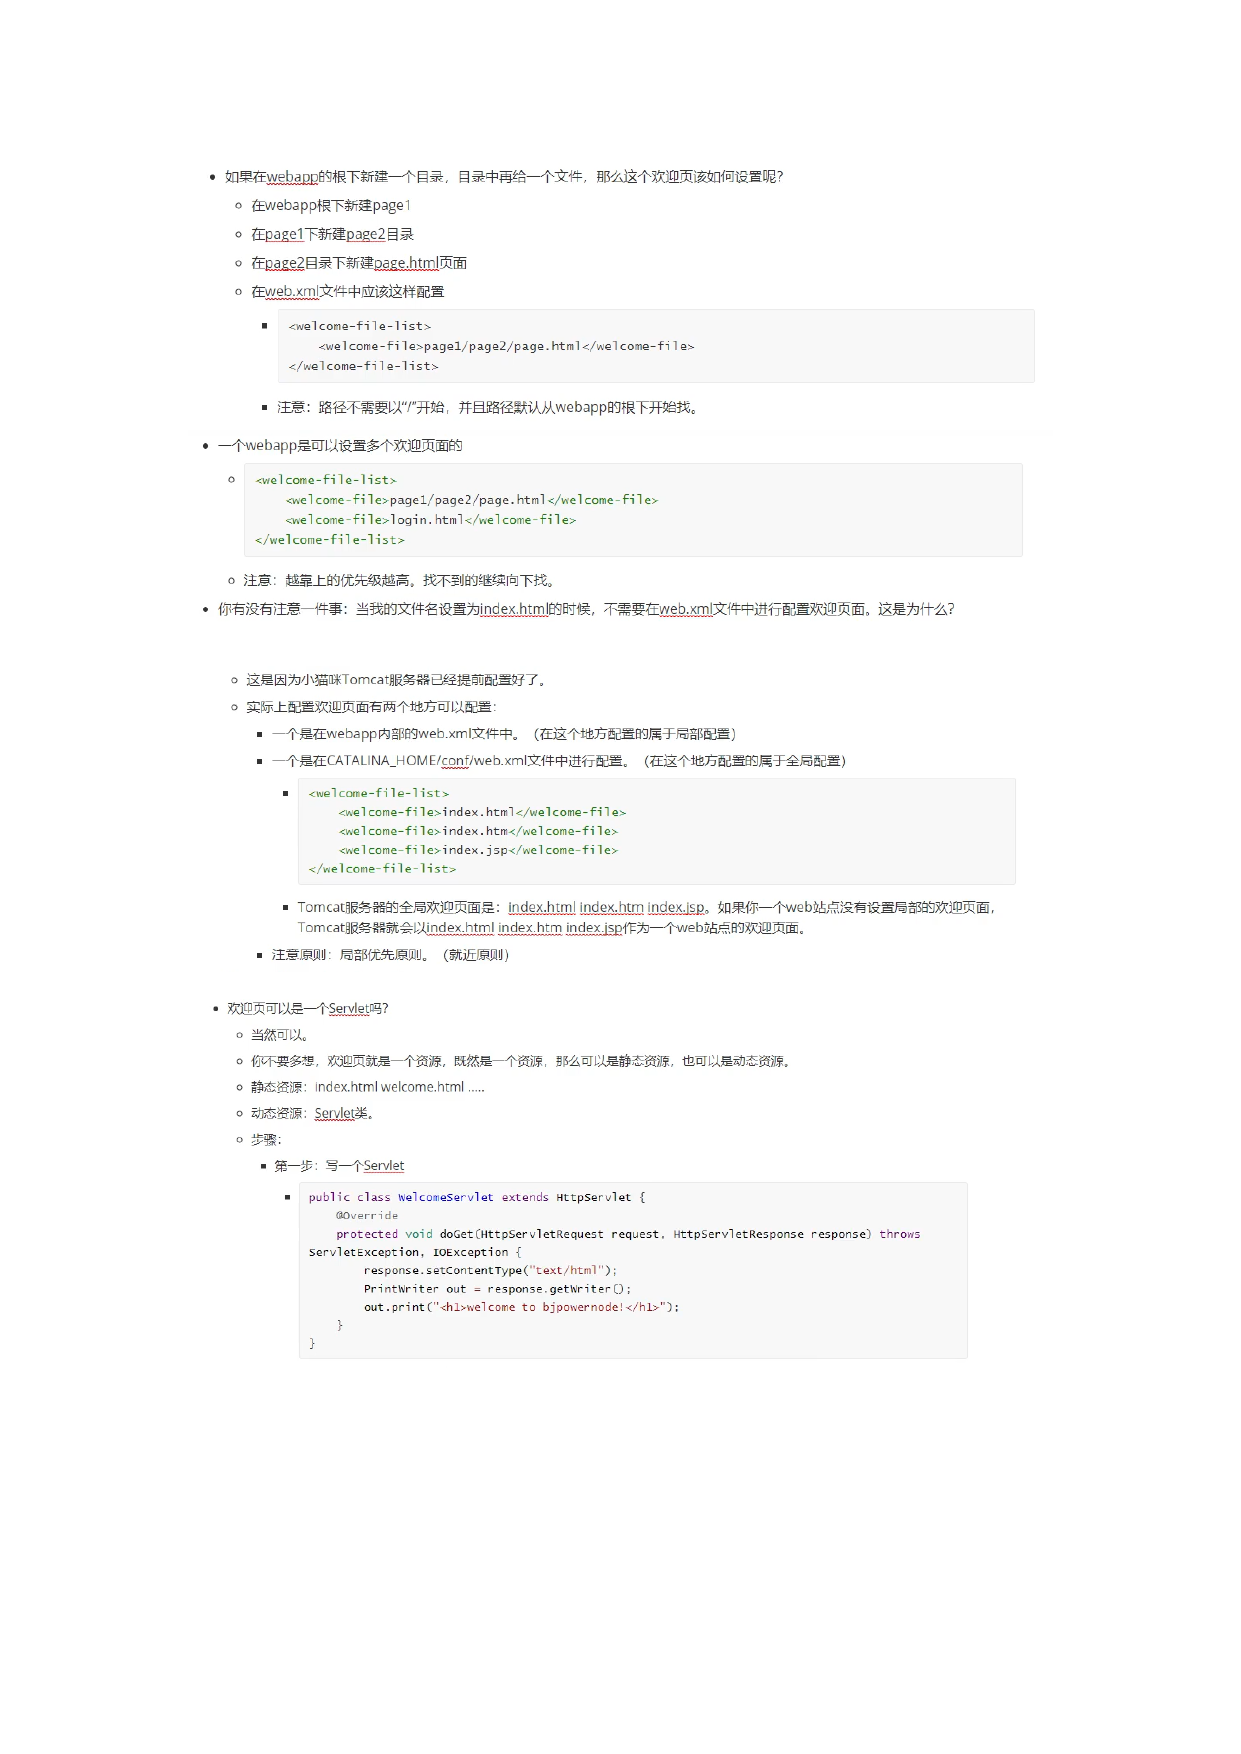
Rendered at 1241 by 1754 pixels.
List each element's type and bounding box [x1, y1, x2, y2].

picture [187, 666, 1088, 972]
picture [187, 430, 1053, 628]
picture [187, 162, 1053, 422]
picture [187, 999, 1053, 1377]
